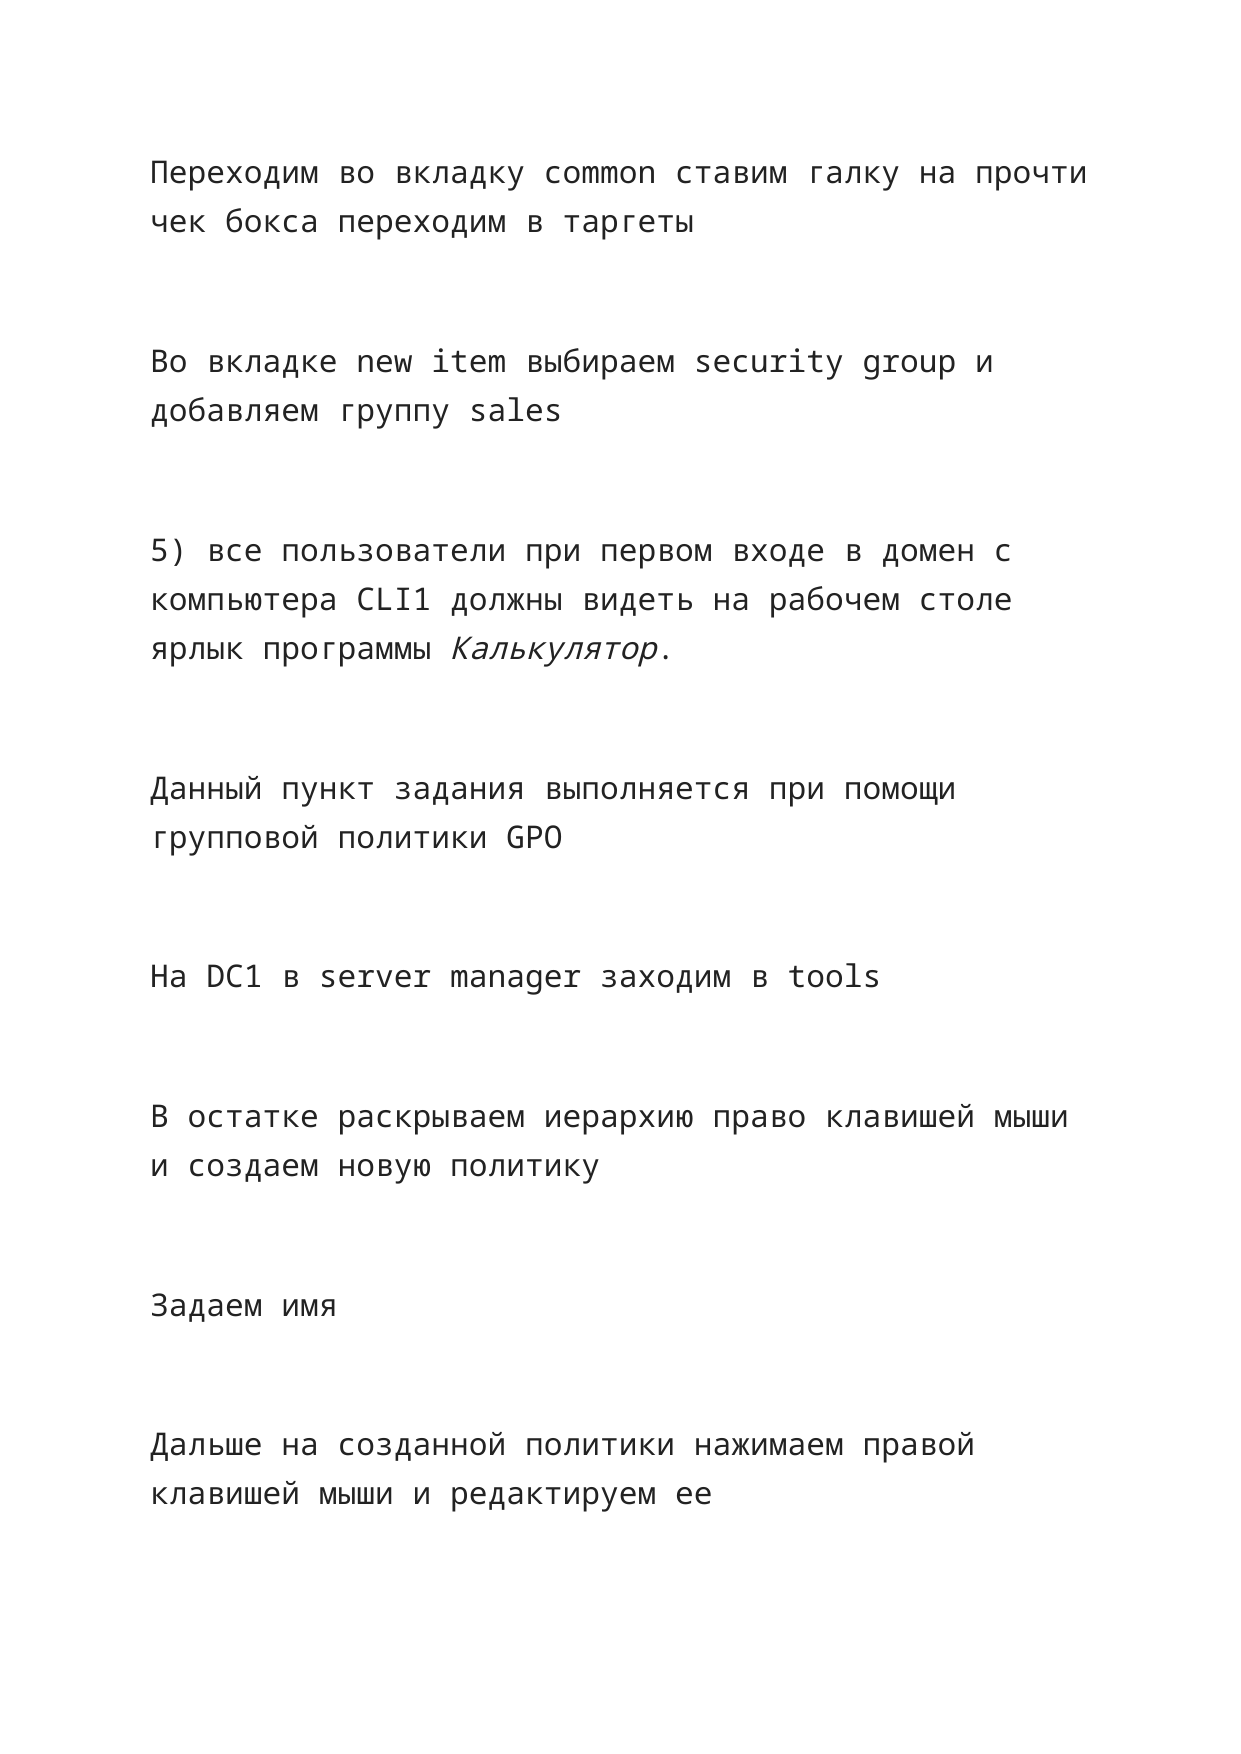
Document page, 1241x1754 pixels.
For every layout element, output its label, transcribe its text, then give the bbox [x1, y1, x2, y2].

text На DC1 в server manager заходим в tools [150, 954, 1090, 997]
text Дальше на созданной политики нажимаем правой клавишей мыши и редактируем ее [150, 1422, 1090, 1514]
text В остатке раскрываем иерархию право клавишей мыши и создаем новую политику [150, 1094, 1090, 1186]
text Во вкладке new item выбираем security group и добавляем группу sales [150, 339, 1090, 431]
text 5) все пользователи при первом входе в домен с компьютера CLI1 должны видеть на рабочем столе ярлык программы Калькулятор. [150, 527, 1090, 669]
text Переходим во вкладку common ставим галку на прочти чек бокса переходим в таргеты [150, 150, 1090, 242]
text Данный пункт задания выполняется при помощи групповой политики GPO [150, 766, 1090, 858]
text Задаем имя [150, 1282, 1090, 1325]
